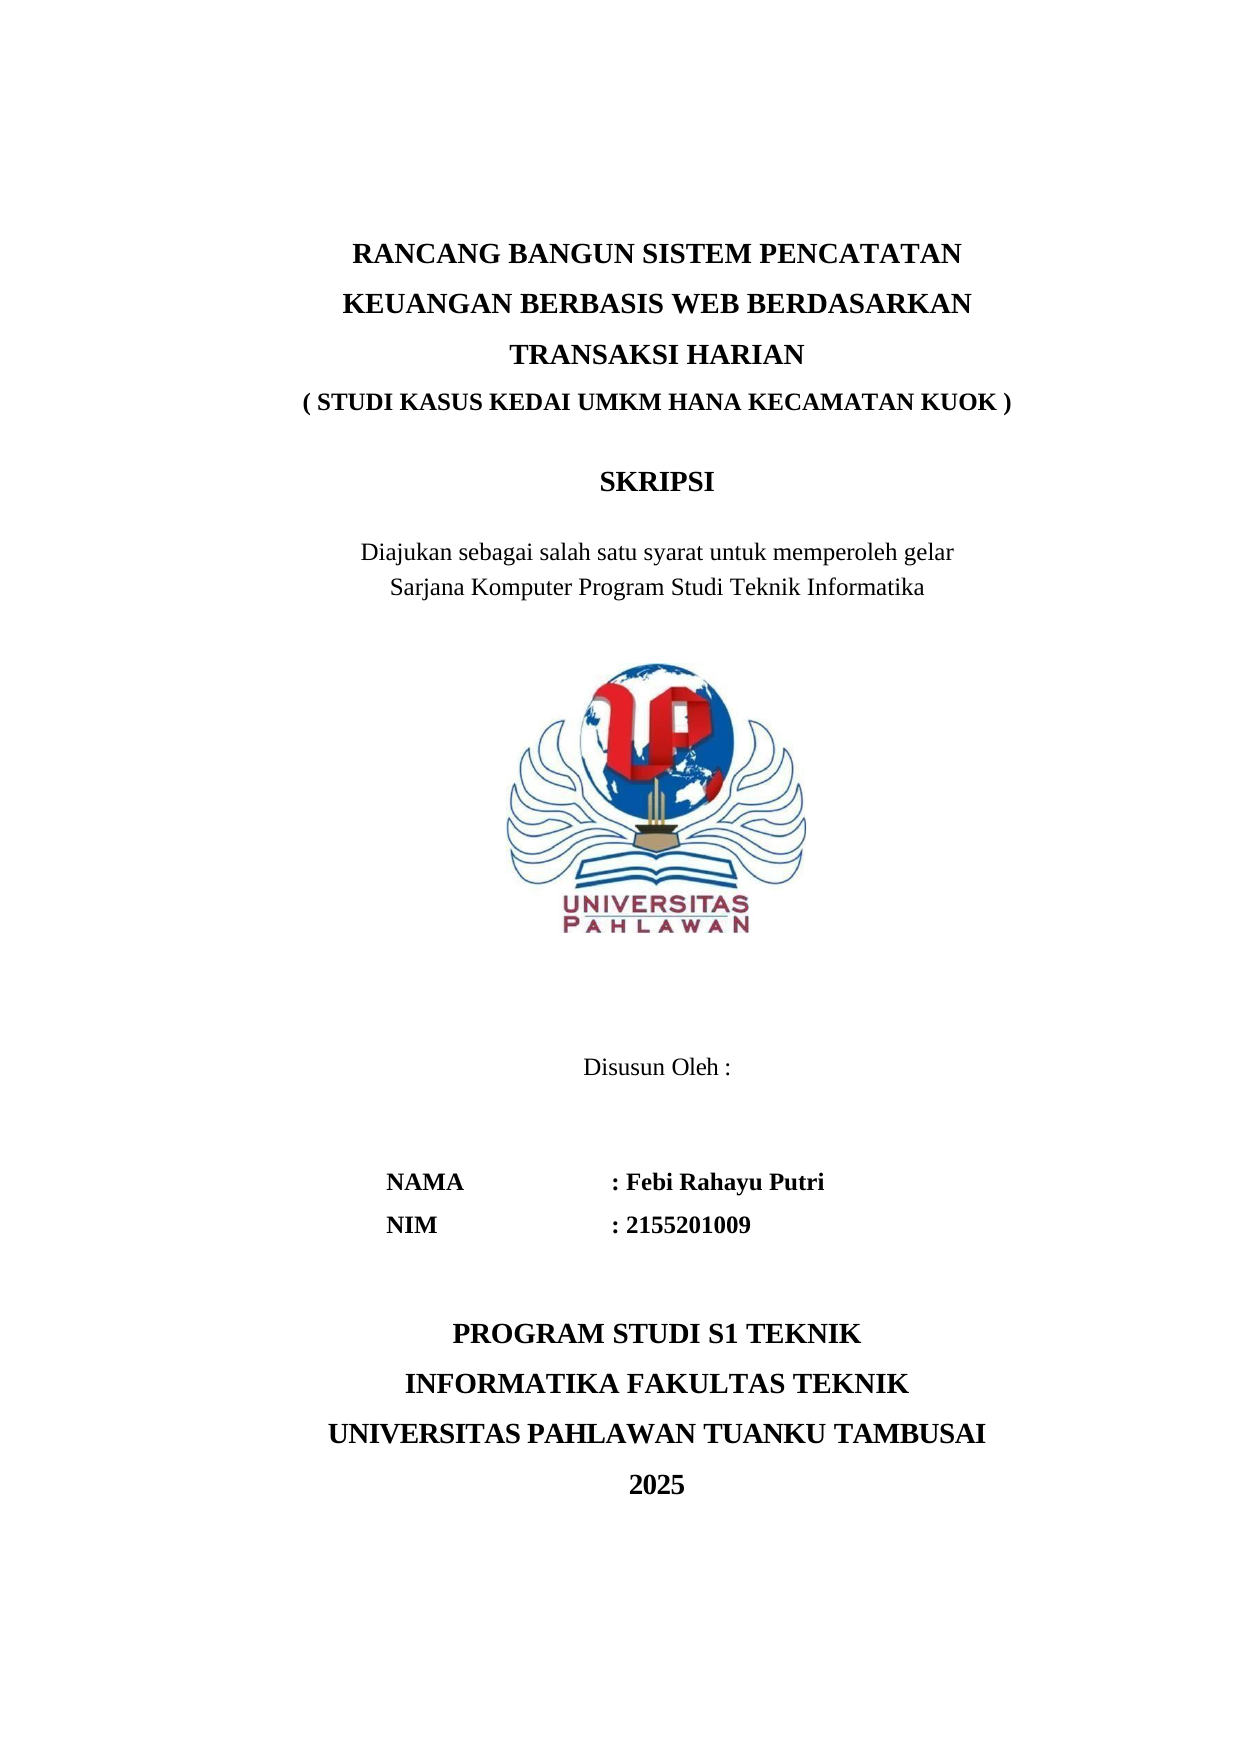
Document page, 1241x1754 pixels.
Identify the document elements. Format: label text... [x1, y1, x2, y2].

text NAMA : Febi Rahayu Putri [311, 1167, 1063, 1196]
title SKRIPSI [283, 464, 1031, 497]
text ( STUDI KASUS KEDAI UMKM HANA KECAMATAN KUOK ) [283, 387, 1031, 416]
picture [506, 663, 807, 933]
text PROGRAM STUDI S1 TEKNIK INFORMATIKA FAKULTAS TEKNIK [362, 1316, 952, 1400]
text 2025 [283, 1467, 1031, 1500]
text NIM : 2155201009 [311, 1210, 1063, 1239]
title Diajukan sebagai salah satu syarat untuk memperoleh gelar [283, 537, 1031, 566]
text UNIVERSITAS PAHLAWAN TUANKU TAMBUSAI [283, 1416, 1031, 1450]
text RANCANG BANGUN SISTEM PENCATATAN KEUANGAN BERBASIS WEB BERDASARKAN TRANSAKSI HARIAN [283, 236, 1031, 370]
title Sarjana Komputer Program Studi Teknik Informatika [283, 572, 1031, 601]
text Disusun Oleh : [283, 1052, 1031, 1081]
